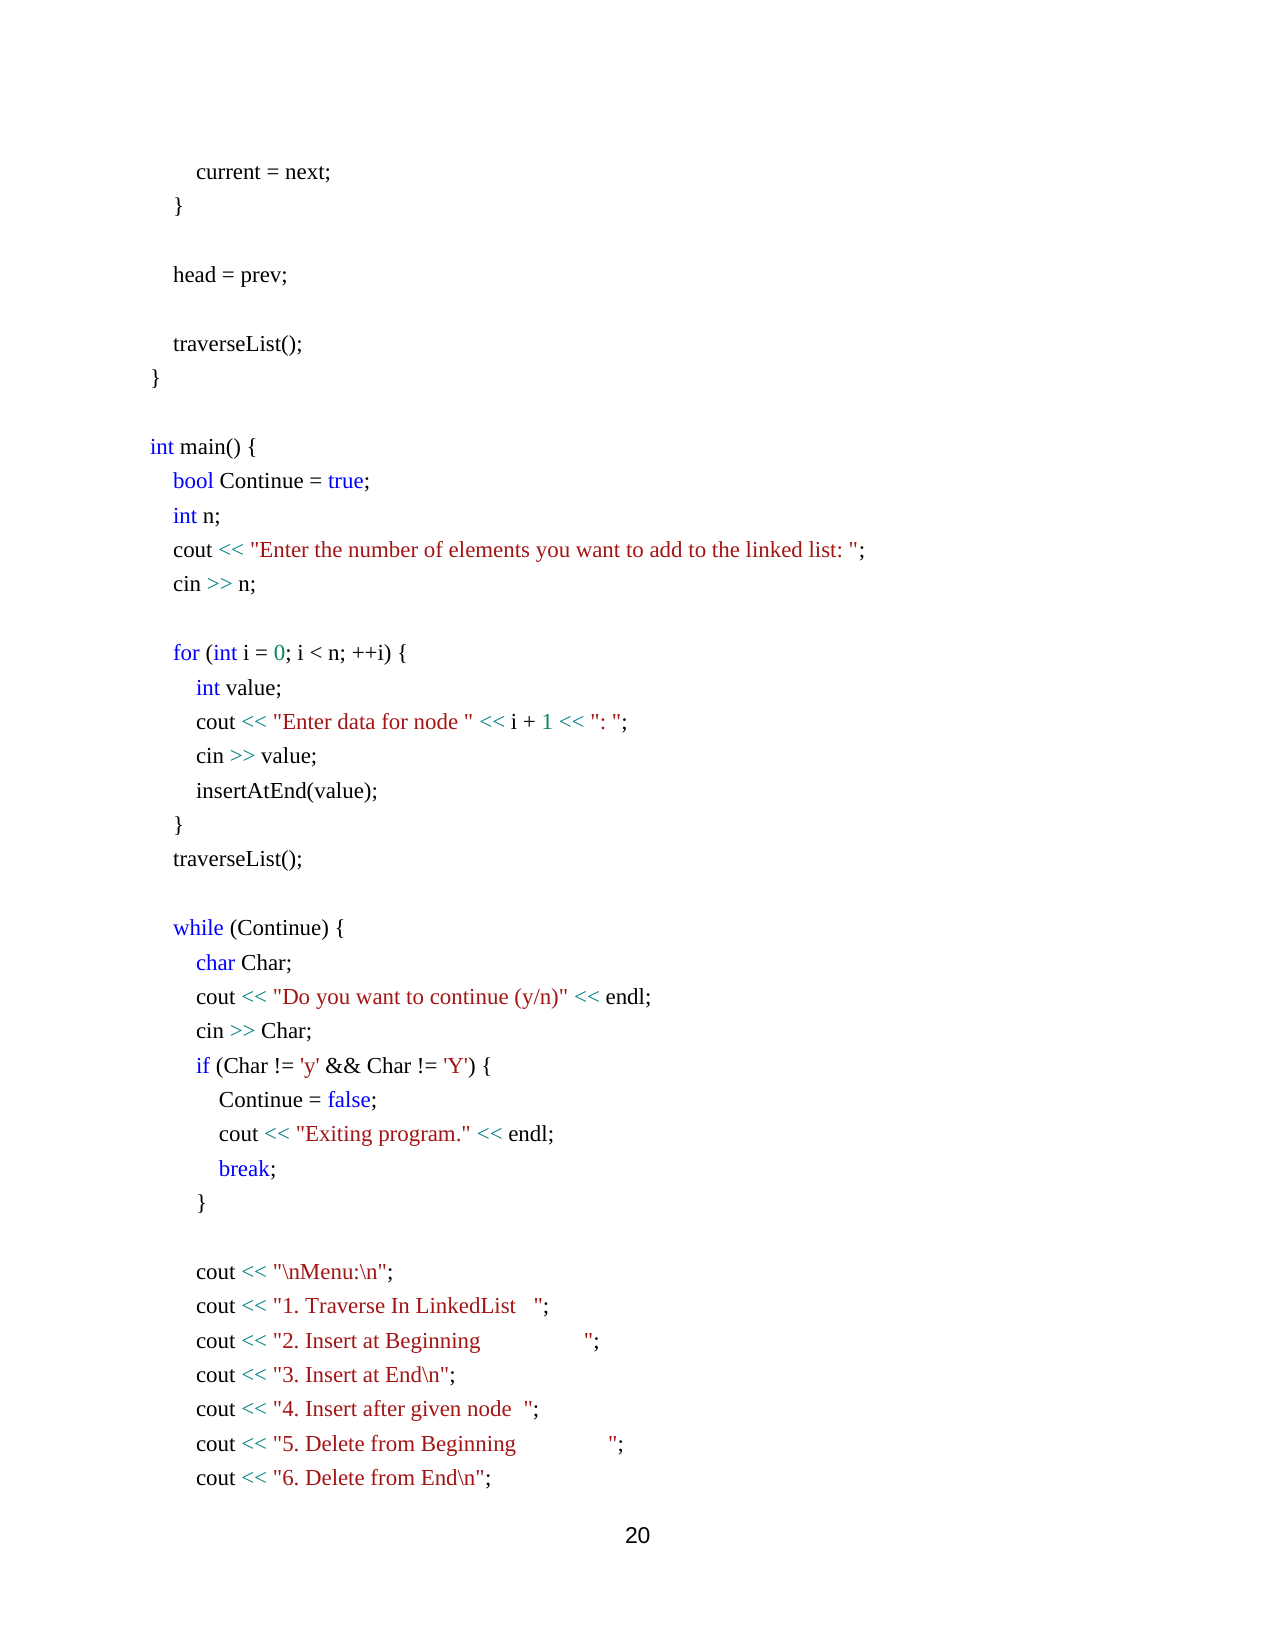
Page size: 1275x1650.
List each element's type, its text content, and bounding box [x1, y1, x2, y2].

text cout << "6. Delete from End\n"; [150, 1456, 1125, 1491]
text Continue = false; [150, 1078, 1125, 1112]
text } [150, 184, 1125, 219]
text } [150, 803, 1125, 837]
text int n; [150, 494, 1125, 528]
text cout << "Exiting program." << endl; [150, 1112, 1125, 1147]
text cin >> value; [150, 734, 1125, 769]
text cout << "4. Insert after given node "; [150, 1387, 1125, 1422]
text if (Char != 'y' && Char != 'Y') { [150, 1044, 1125, 1078]
text traverseList(); [150, 837, 1125, 872]
text int value; [150, 666, 1125, 700]
text cin >> Char; [150, 1009, 1125, 1044]
text while (Continue) { [150, 906, 1125, 941]
text insertAtEnd(value); [150, 769, 1125, 803]
text cout << "5. Delete from Beginning "; [150, 1422, 1125, 1456]
text for (int i = 0; i < n; ++i) { [150, 631, 1125, 666]
text break; [150, 1147, 1125, 1181]
text cin >> n; [150, 562, 1125, 597]
text cout << "\nMenu:\n"; [150, 1250, 1125, 1284]
text char Char; [150, 941, 1125, 975]
text cout << "2. Insert at Beginning "; [150, 1319, 1125, 1353]
text int main() { [150, 425, 1125, 459]
text head = prev; [150, 253, 1125, 287]
text cout << "3. Insert at End\n"; [150, 1353, 1125, 1387]
text bool Continue = true; [150, 459, 1125, 494]
text } [150, 356, 1125, 391]
text cout << "Enter data for node " << i + 1 << ": "; [150, 700, 1125, 734]
text cout << "1. Traverse In LinkedList "; [150, 1284, 1125, 1319]
text cout << "Do you want to continue (y/n)" << endl; [150, 975, 1125, 1009]
text traverseList(); [150, 322, 1125, 356]
text current = next; [150, 150, 1125, 184]
text cout << "Enter the number of elements you want to add to the linked list: "; [150, 528, 1125, 562]
text } [150, 1181, 1125, 1216]
